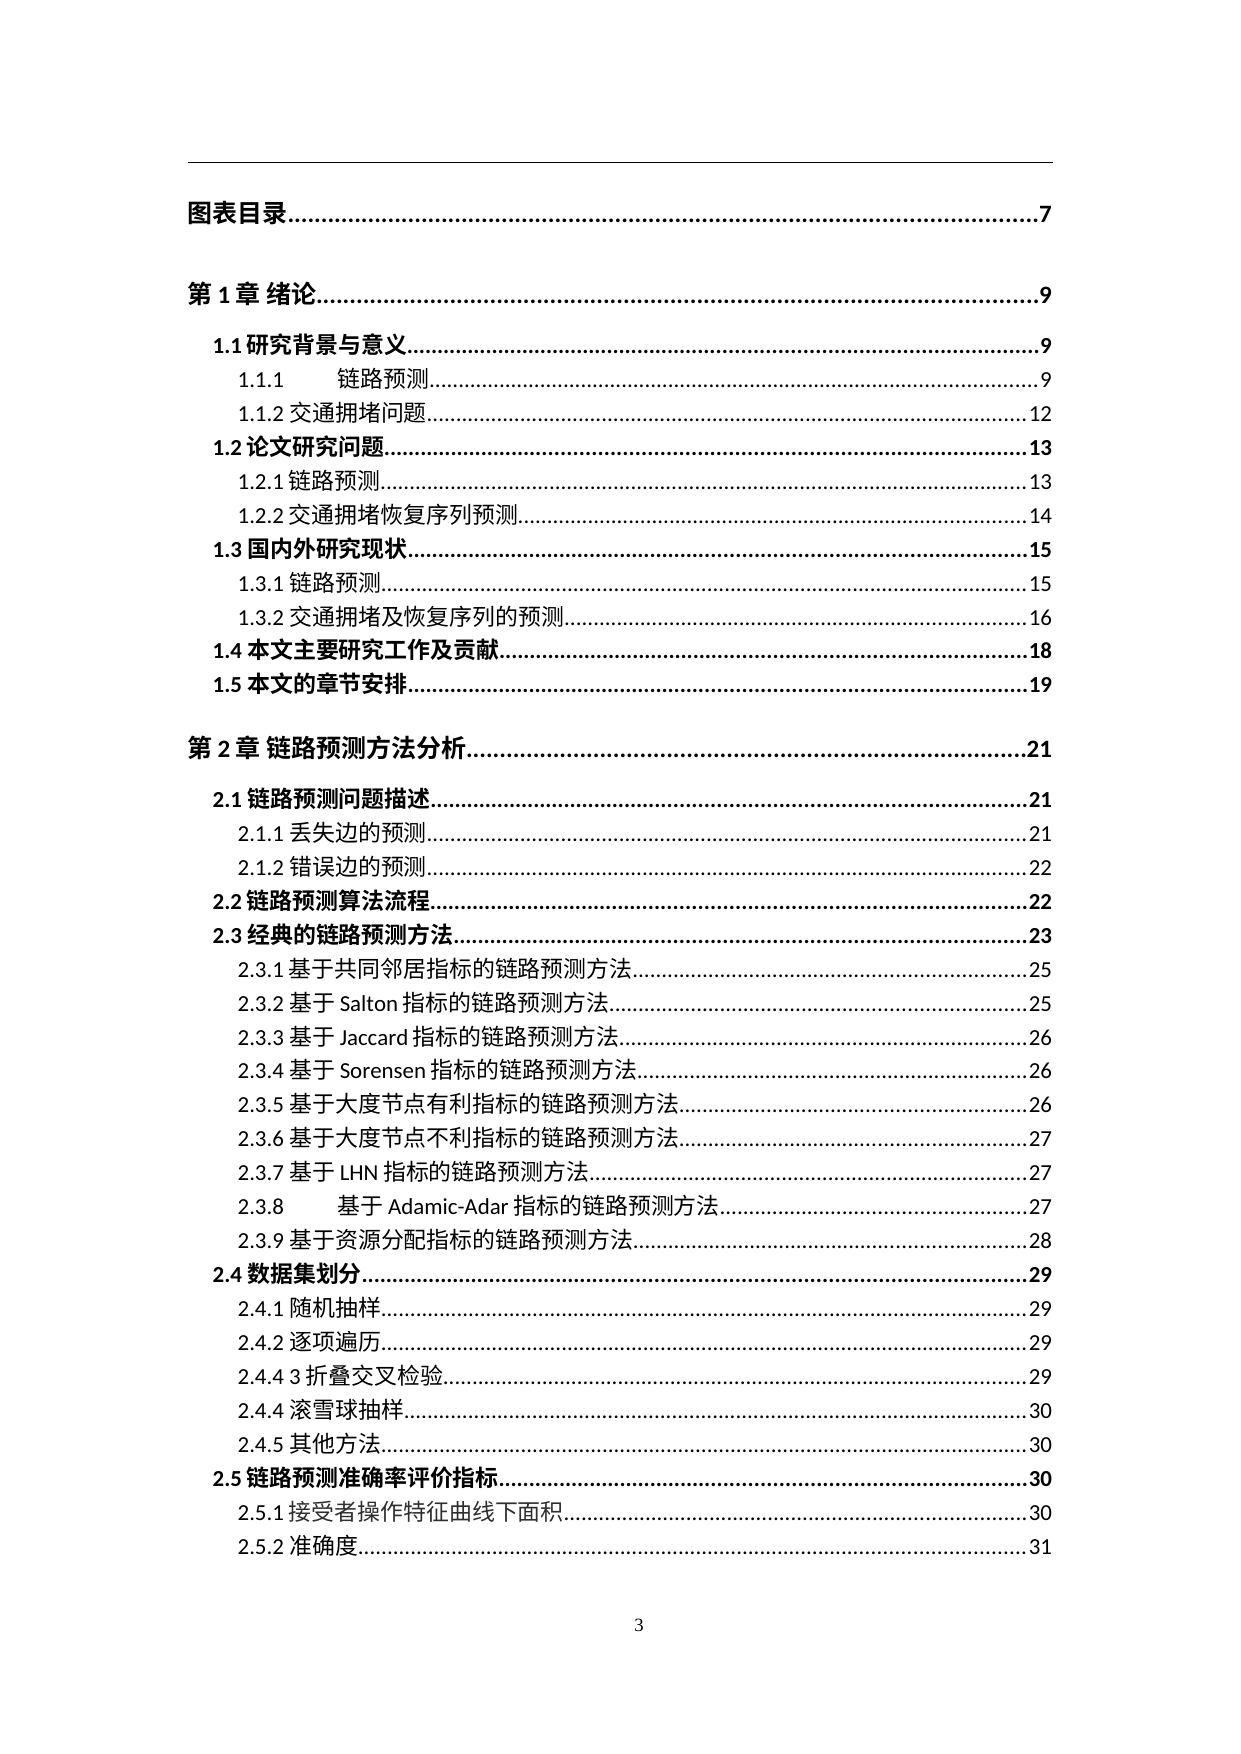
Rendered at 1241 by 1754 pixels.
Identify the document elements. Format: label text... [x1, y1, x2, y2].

text 2.1.2 错误边的预测 22 [237, 848, 1053, 882]
text 1.3 国内外研究现状 15 [212, 530, 1053, 564]
text 2.1.1 丢失边的预测 21 [237, 814, 1053, 848]
text 图表目录 7 [187, 178, 1053, 246]
text 2.3.8 基于Adamic-Adar指标的链路预测方法 27 [237, 1188, 1053, 1222]
text 1.5 本文的章节安排 19 [212, 666, 1053, 700]
text 2.3.3 基于Jaccard指标的链路预测方法 26 [237, 1018, 1053, 1052]
text 1.2.2交通拥堵恢复序列预测 14 [237, 496, 1053, 530]
text 1.3.1 链路预测 15 [237, 564, 1053, 598]
text 2.3.7 基于LHN指标的链路预测方法 27 [237, 1154, 1053, 1188]
text 1.2论文研究问题 13 [212, 428, 1053, 462]
text 1.3.2 交通拥堵及恢复序列的预测 16 [237, 598, 1053, 632]
text 第2章 链路预测方法分析 21 [187, 712, 1053, 780]
text 1.1.2 交通拥堵问题 12 [237, 394, 1053, 428]
text 2.4.2 逐项遍历 29 [237, 1324, 1053, 1358]
text 1.4 本文主要研究工作及贡献 18 [212, 632, 1053, 666]
text 1.1.1 链路预测 9 [237, 360, 1053, 394]
text 2.5链路预测准确率评价指标 30 [212, 1459, 1053, 1493]
text 2.3 经典的链路预测方法 23 [212, 916, 1053, 950]
text 2.3.2 基于Salton指标的链路预测方法 25 [237, 984, 1053, 1018]
text 第1章 绪论 9 [187, 258, 1053, 326]
text 1.2.1链路预测 13 [237, 462, 1053, 496]
text 2.2链路预测算法流程 22 [212, 882, 1053, 916]
text 2.4.4 3折叠交叉检验 29 [237, 1358, 1053, 1392]
text 2.5.1接受者操作特征曲线下面积 30 [237, 1493, 1053, 1527]
text 2.4 数据集划分 29 [212, 1256, 1053, 1290]
text 2.3.1基于共同邻居指标的链路预测方法 25 [237, 950, 1053, 984]
text 2.3.5 基于大度节点有利指标的链路预测方法 26 [237, 1086, 1053, 1120]
text 2.4.4 滚雪球抽样 30 [237, 1392, 1053, 1426]
text 2.4.5 其他方法 30 [237, 1426, 1053, 1459]
text 2.3.9 基于资源分配指标的链路预测方法 28 [237, 1222, 1053, 1256]
text 2.3.6 基于大度节点不利指标的链路预测方法 27 [237, 1120, 1053, 1154]
text 2.3.4 基于Sorensen指标的链路预测方法 26 [237, 1052, 1053, 1086]
text 2.1 链路预测问题描述 21 [212, 780, 1053, 814]
text 2.4.1 随机抽样 29 [237, 1290, 1053, 1324]
text 1.1研究背景与意义 9 [212, 326, 1053, 360]
text 2.5.2 准确度 31 [237, 1527, 1053, 1561]
